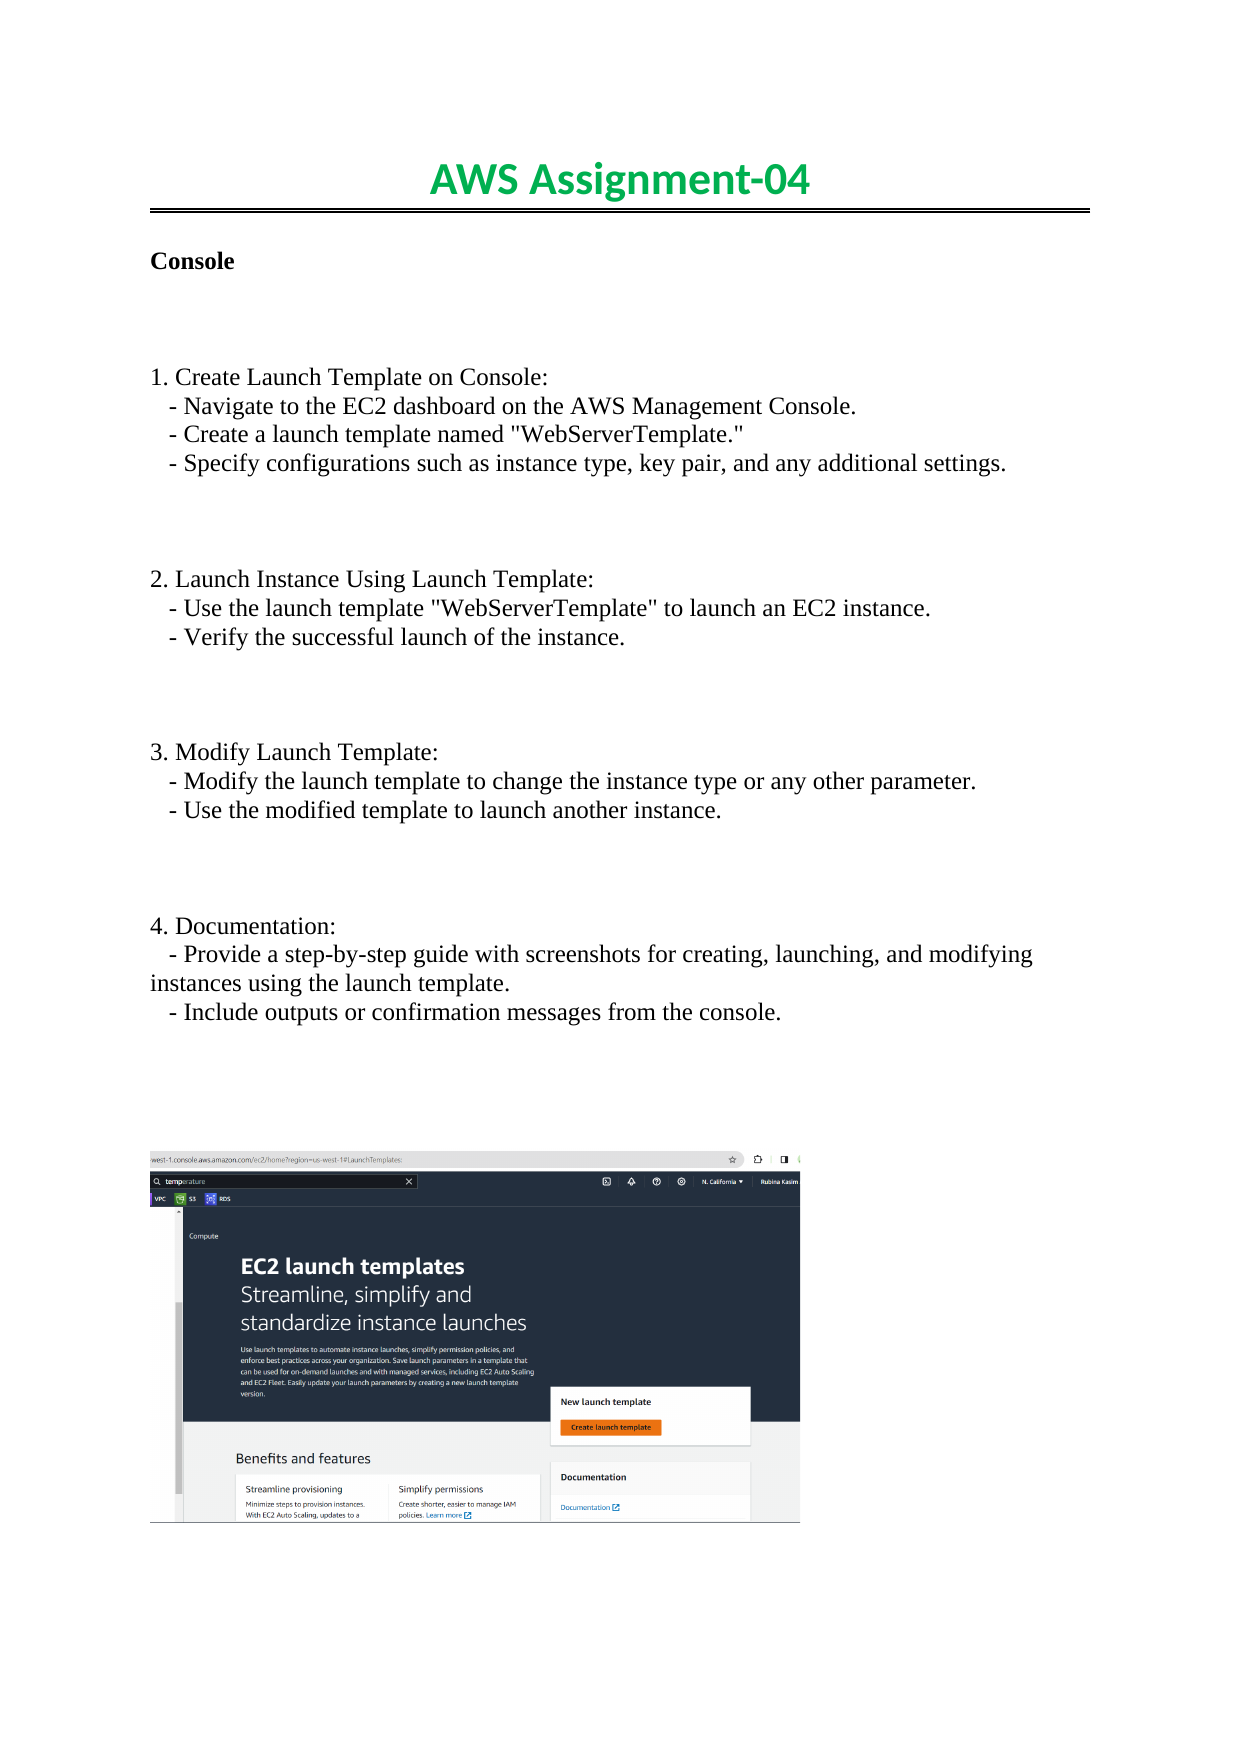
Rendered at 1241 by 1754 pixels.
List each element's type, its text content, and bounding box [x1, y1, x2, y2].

text 4. Documentation: - Provide a step-by-step guide with screenshots for creating, launching, and modifying instances using the launch template. - Include outputs or confirmation messages from the console. [150, 911, 1090, 1026]
text 3. Modify Launch Template: - Modify the launch template to change the instance type or any other parameter. - Use the modified template to launch another instance. [150, 737, 1090, 824]
text 2. Launch Instance Using Launch Template: - Use the launch template "WebServerTemplate" to launch an EC2 instance. - Verify the successful launch of the instance. [150, 564, 1090, 650]
picture [150, 1148, 800, 1523]
text 1. Create Launch Template on Console: - Navigate to the EC2 dashboard on the AWS Management Console. - Create a launch template named "WebServerTemplate." - Specify configurations such as instance type, key pair, and any additional settings. [150, 362, 1090, 477]
text Console [150, 246, 1090, 275]
text AWS Assignment-04 [150, 150, 1090, 208]
